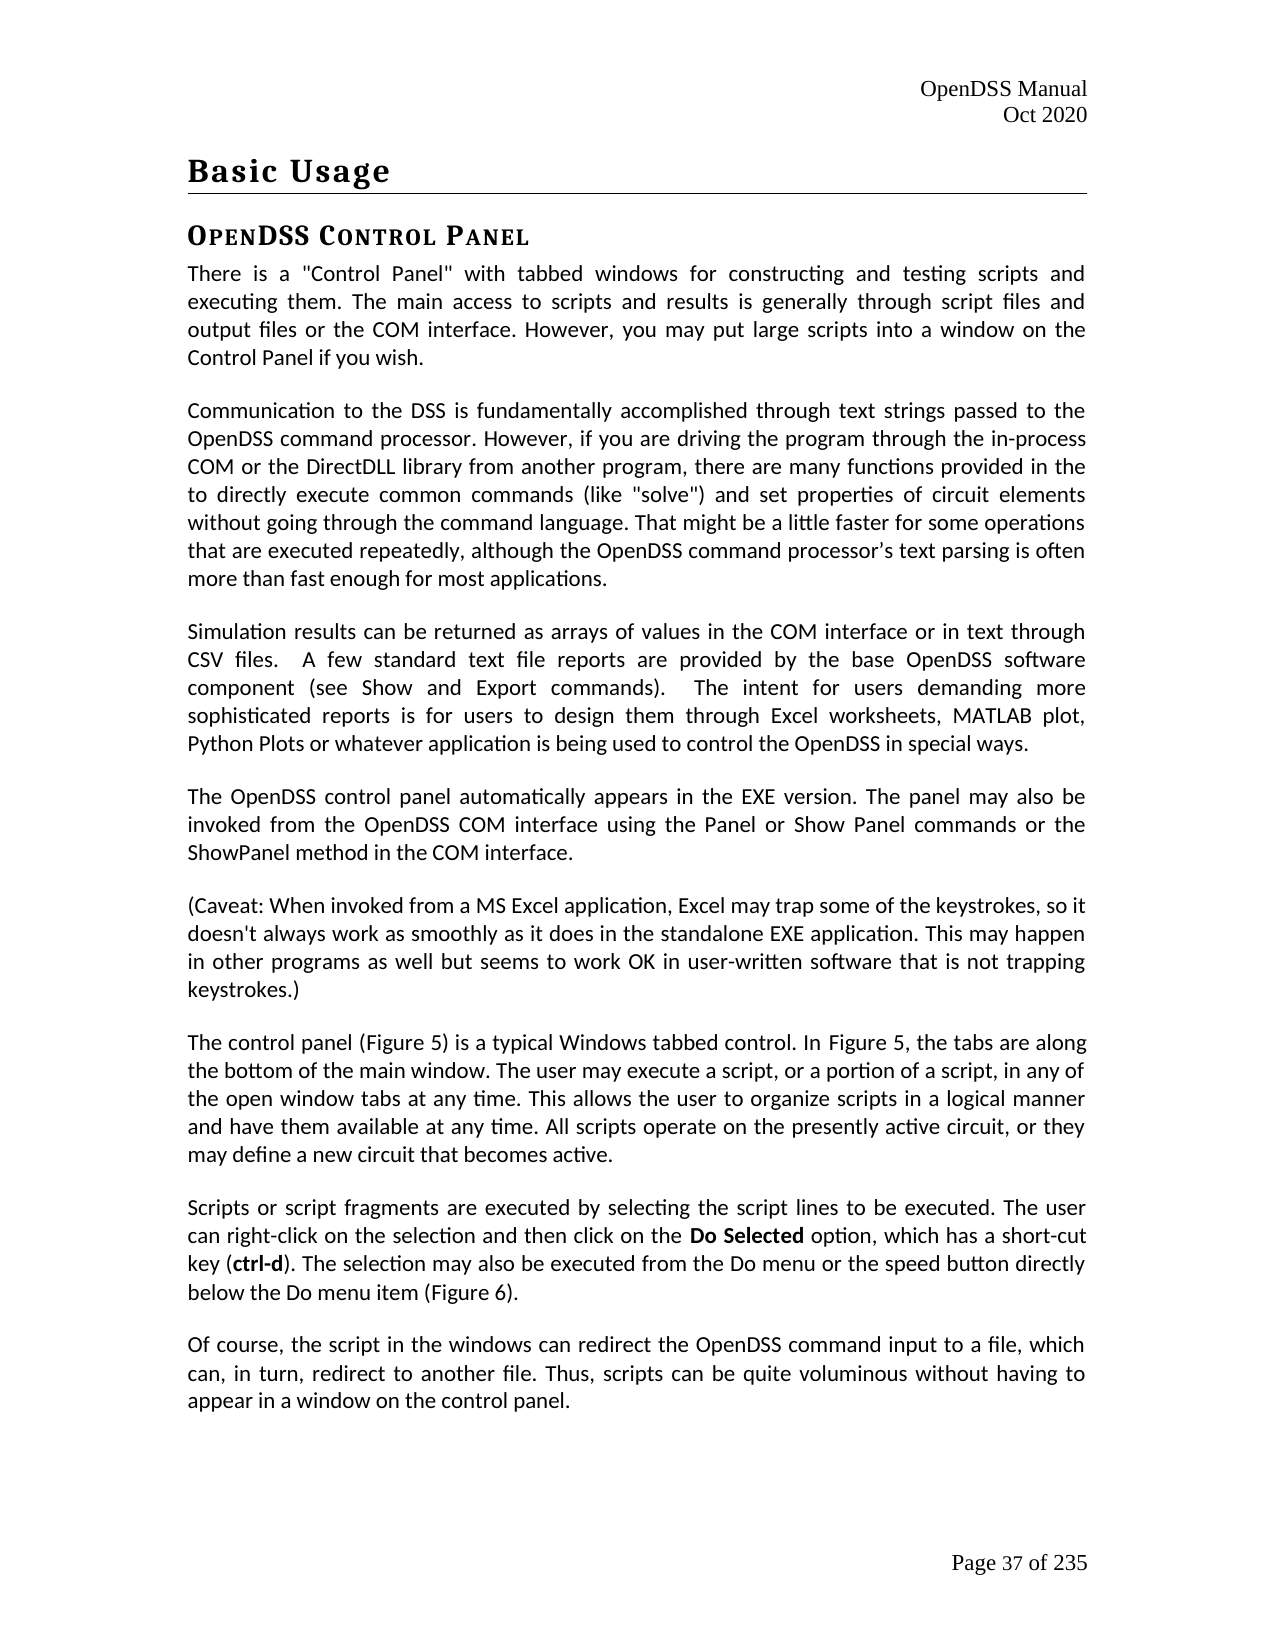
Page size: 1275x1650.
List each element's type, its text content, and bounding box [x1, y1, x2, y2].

text The control panel (Figure 5) is a typical Windows tabbed control. In Figure 5, the tabs are along the bottom of the main window. The user may execute a script, or a portion of a script, in any of the open window tabs at any time. This allows the user to organize scripts in a logical manner and have them available at any time. All scripts operate on the presently active circuit, or they may define a new circuit that becomes active. [187, 1028, 1087, 1168]
text Communication to the DSS is fundamentally accomplished through text strings passed to the OpenDSS command processor. However, if you are driving the program through the in-process COM or the DirectDLL library from another program, there are many functions provided in the to directly execute common commands (like "solve") and set properties of circuit elements without going through the command language. That might be a little faster for some operations that are executed repeatedly, although the OpenDSS command processor’s text parsing is often more than fast enough for most applications. [187, 396, 1087, 592]
text Scripts or script fragments are executed by selecting the script lines to be executed. The user can right-click on the selection and then click on the Do Selected option, which has a short-cut key (ctrl-d). The selection may also be executed from the Do menu or the speed button directly below the Do menu item (Figure 6). [187, 1193, 1087, 1306]
subtitle Basic Usage [187, 153, 1087, 194]
text (Caveat: When invoked from a MS Excel application, Excel may trap some of the keystrokes, so it doesn't always work as smoothly as it does in the standalone EXE application. This may happen in other programs as well but seems to work OK in user-written software that is not trapping keystrokes.) [187, 891, 1087, 1003]
text Simulation results can be returned as arrays of values in the COM interface or in text through CSV files. A few standard text file reports are provided by the base OpenDSS software component (see Show and Export commands). The intent for users demanding more sophisticated reports is for users to design them through Excel worksheets, MATLAB plot, Python Plots or whatever application is being used to control the OpenDSS in special ways. [187, 617, 1087, 757]
text Of course, the script in the windows can redirect the OpenDSS command input to a file, which can, in turn, redirect to another file. Thus, scripts can be quite voluminous without having to appear in a window on the control panel. [187, 1331, 1087, 1415]
text The OpenDSS control panel automatically appears in the EXE version. The panel may also be invoked from the OpenDSS COM interface using the Panel or Show Panel commands or the ShowPanel method in the COM interface. [187, 782, 1087, 866]
subtitle OpenDSS Control Panel [187, 219, 1087, 253]
text There is a "Control Panel" with tabbed windows for constructing and testing scripts and executing them. The main access to scripts and results is generally through script files and output files or the COM interface. However, you may put large scripts into a window on the Control Panel if you wish. [187, 259, 1087, 371]
